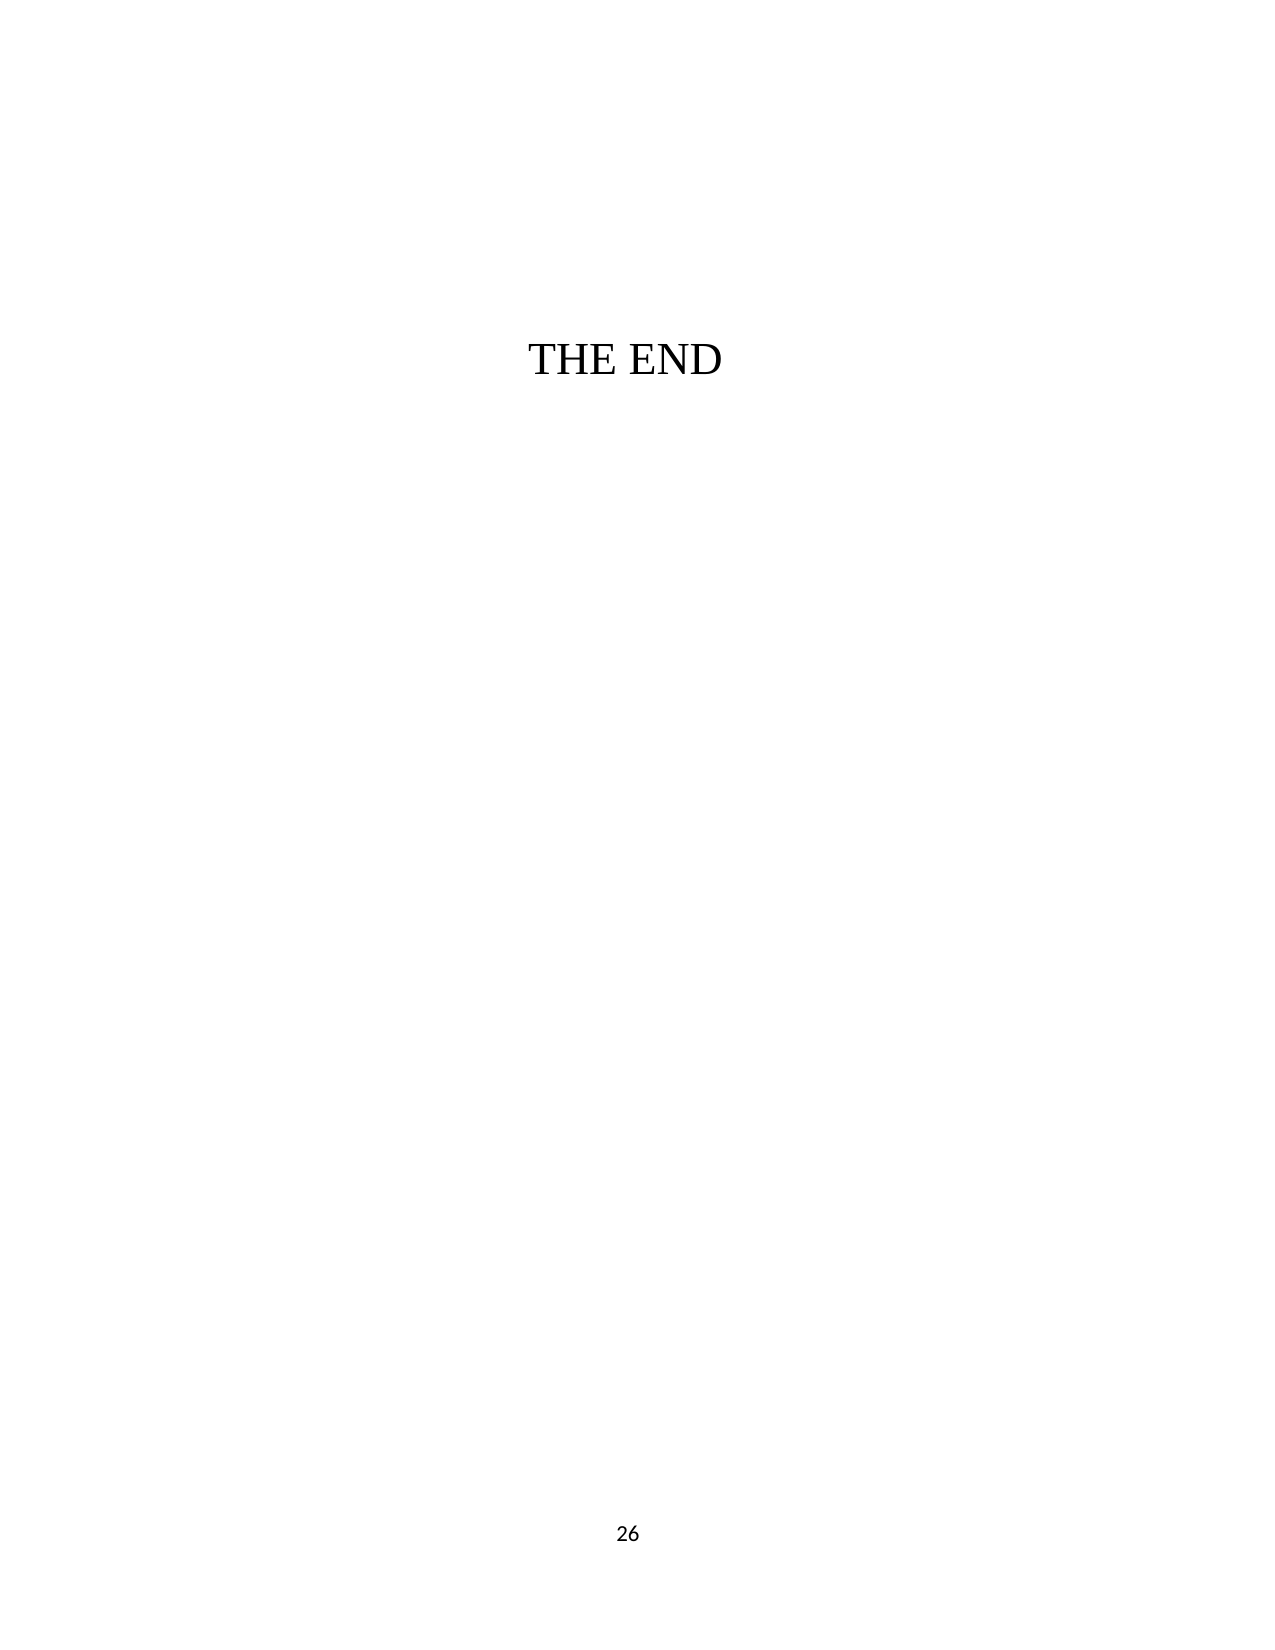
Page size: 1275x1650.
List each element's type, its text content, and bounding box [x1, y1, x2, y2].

text THE END [59, 331, 1196, 384]
